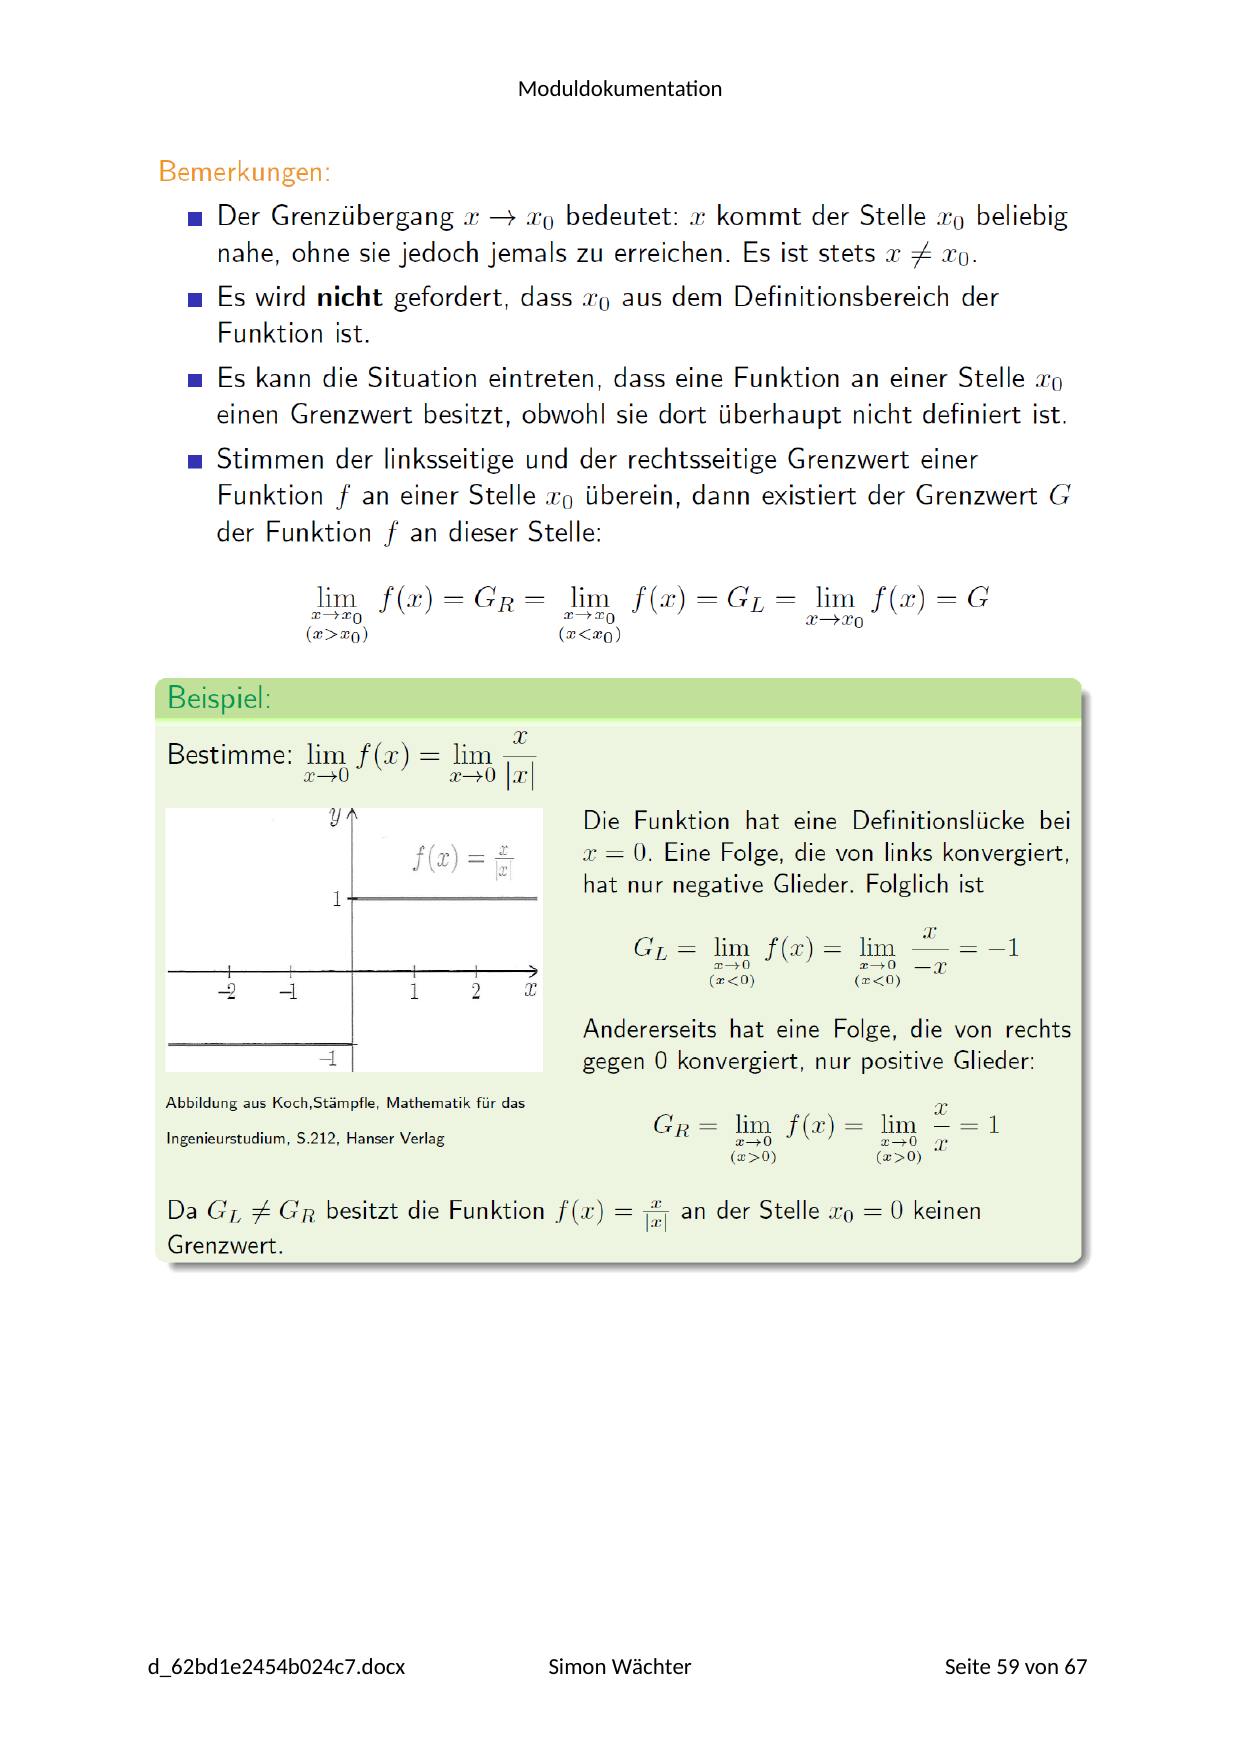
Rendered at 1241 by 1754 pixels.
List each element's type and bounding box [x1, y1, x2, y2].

picture [147, 673, 1093, 1276]
picture [147, 147, 1093, 655]
